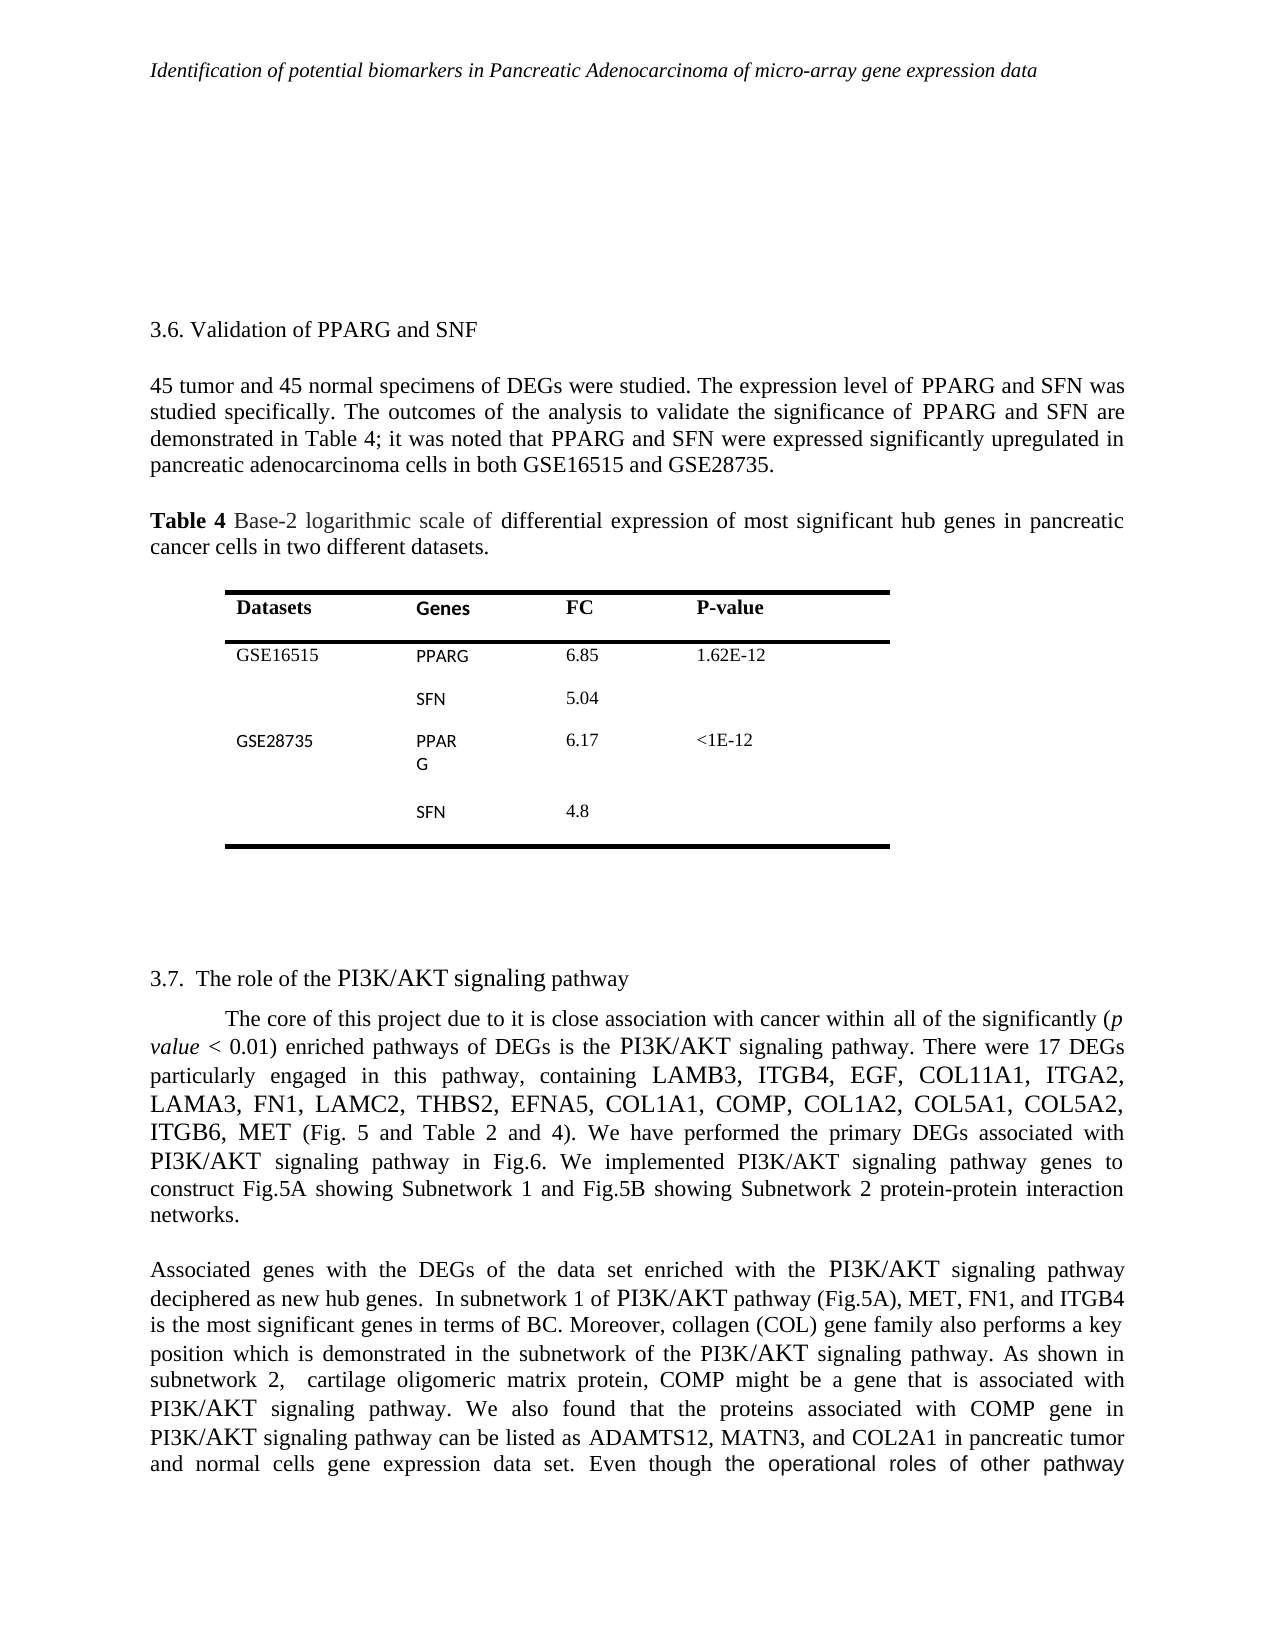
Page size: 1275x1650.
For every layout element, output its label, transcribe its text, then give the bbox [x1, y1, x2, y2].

text The core of this project due to it is close association with cancer within all of the significantly (p value < 0.01) enriched pathways of DEGs is the PI3K/AKT signaling pathway. There were 17 DEGs particularly engaged in this pathway, containing LAMB3, ITGB4, EGF, COL11A1, ITGA2, LAMA3, FN1, LAMC2, THBS2, EFNA5, COL1A1, COMP, COL1A2, COL5A1, COL5A2, ITGB6, MET (Fig. 5 and Table 2 and 4). We have performed the primary DEGs associated with PI3K/AKT signaling pathway in Fig.6. We implemented PI3K/AKT signaling pathway genes to construct Fig.5A showing Subnetwork 1 and Fig.5B showing Subnetwork 2 protein-protein interaction networks. [150, 1005, 1125, 1228]
table_cell PPARG [405, 729, 554, 796]
table_header FC [555, 595, 685, 639]
table_header Genes [405, 595, 554, 639]
text 45 tumor and 45 normal specimens of DEGs were studied. The expression level of PPARG and SFN was studied specifically. The outcomes of the analysis to validate the significance of PPARG and SFN are demonstrated in Table 4; it was noted that PPARG and SFN were expressed significantly upregulated in pancreatic adenocarcinoma cells in both GSE16515 and GSE28735. [150, 372, 1125, 477]
table_cell 6.17 [555, 729, 685, 796]
table_cell 4.8 [555, 796, 685, 844]
table_cell 5.04 [555, 687, 685, 729]
table_cell GSE28735 [225, 729, 405, 844]
table_header Datasets [225, 595, 405, 639]
table_cell <1E-12 [685, 729, 890, 844]
table_header P-value [685, 595, 890, 639]
table_cell SFN [405, 687, 554, 729]
table_cell GSE16515 [225, 644, 405, 729]
table_cell 1.62E-12 [685, 644, 890, 729]
table_cell 6.85 [555, 644, 685, 687]
text 3.6. Validation of PPARG and SNF [150, 317, 1125, 343]
table_cell PPARG [405, 644, 554, 687]
text 3.7. The role of the PI3K/AKT signaling pathway [150, 963, 1125, 991]
table_cell SFN [405, 796, 554, 844]
text Table 4 Base-2 logarithmic scale of differential expression of most significant hub genes in pancreatic cancer cells in two different datasets. [150, 507, 1125, 559]
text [150, 1254, 1125, 1477]
